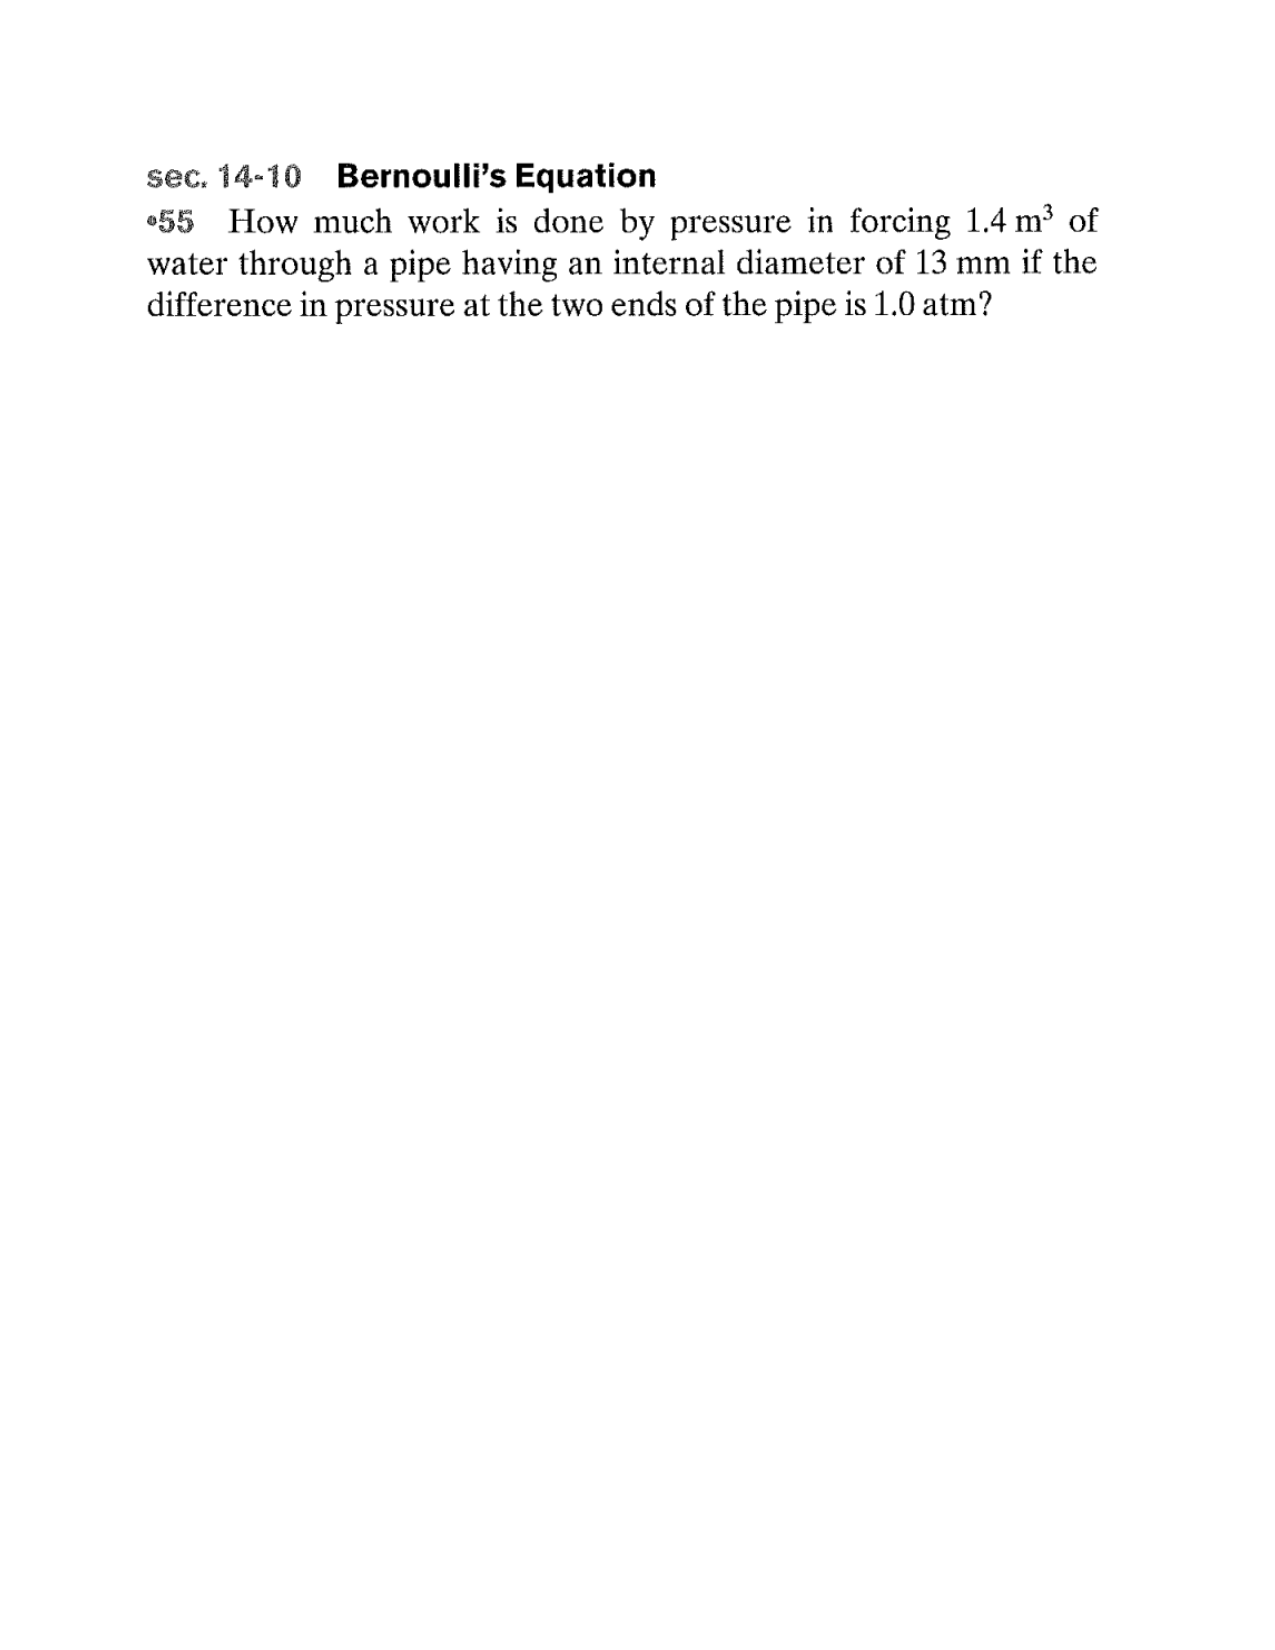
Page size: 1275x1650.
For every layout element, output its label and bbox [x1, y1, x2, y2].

picture [135, 150, 1110, 332]
